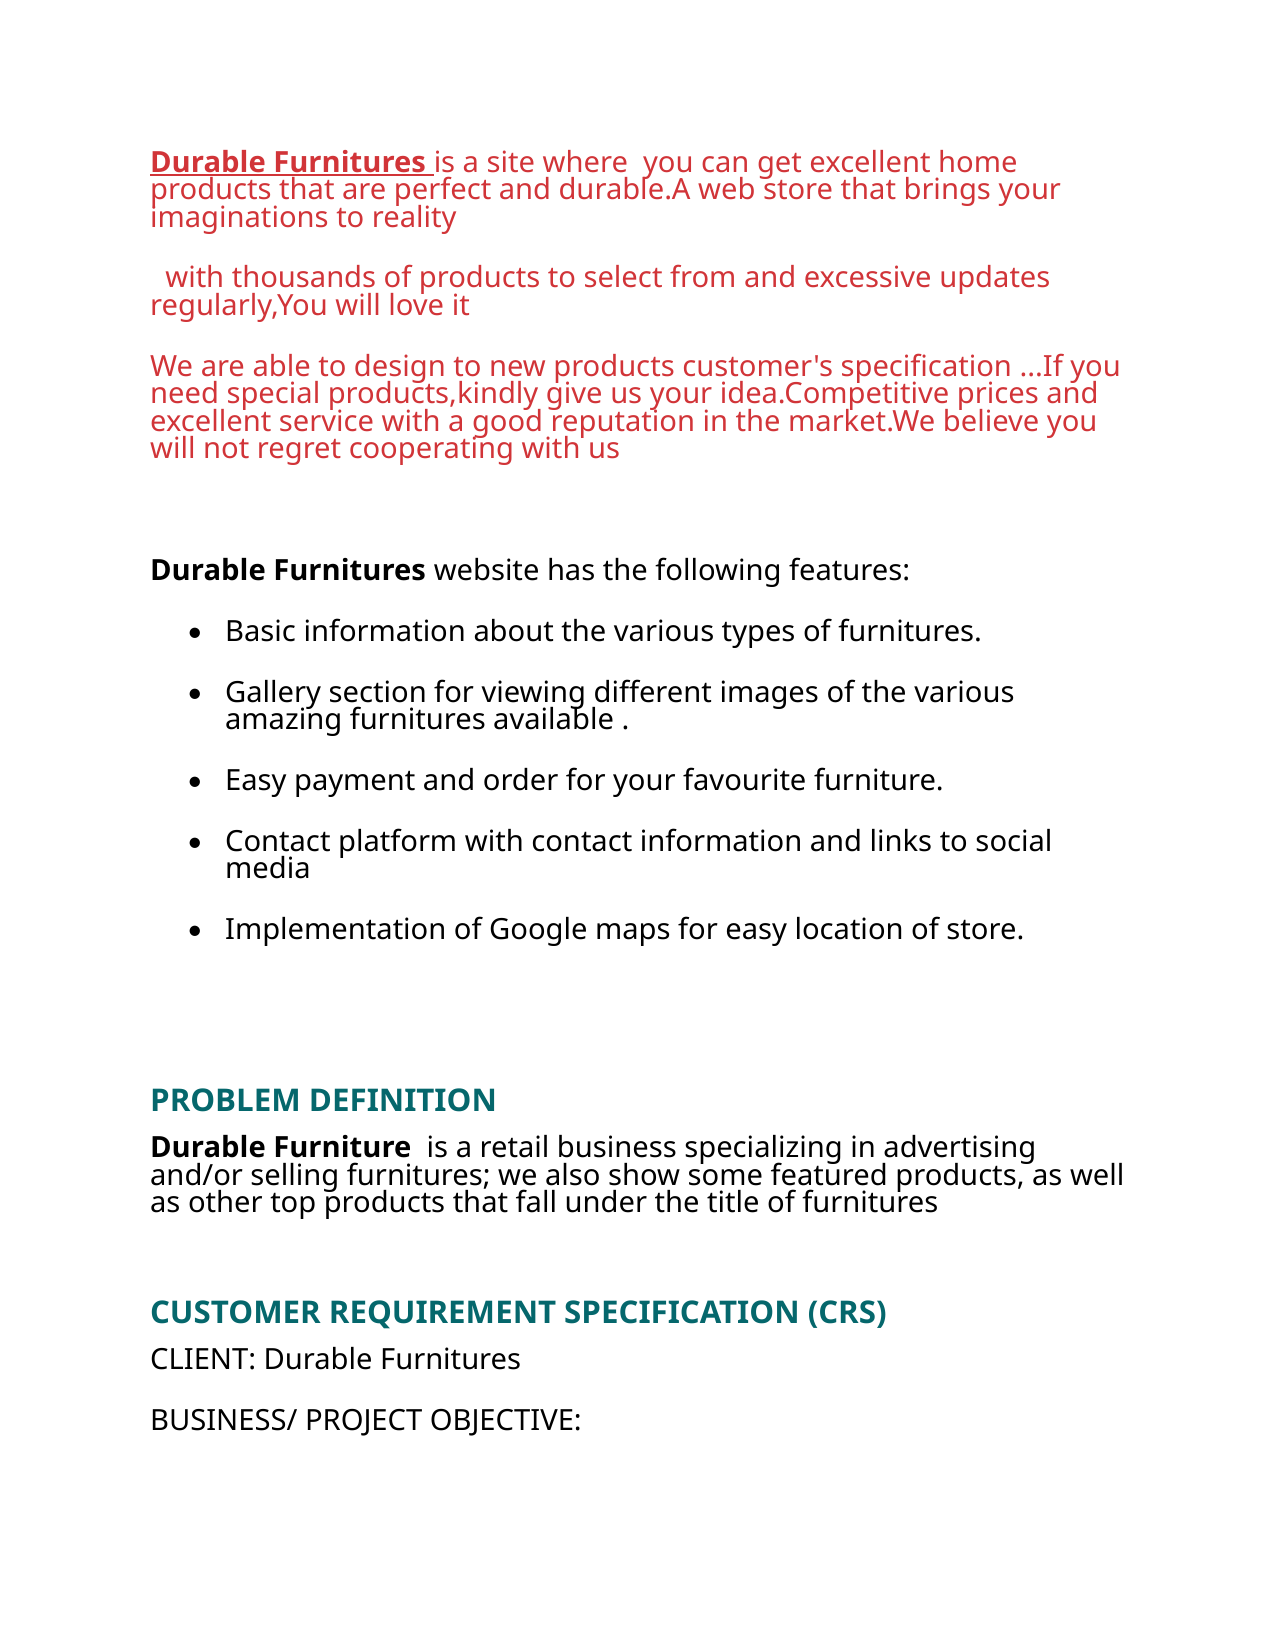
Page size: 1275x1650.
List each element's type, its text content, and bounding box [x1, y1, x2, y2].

text CUSTOMER REQUIREMENT SPECIFICATION (CRS) [150, 1301, 1125, 1329]
text Durable Furnitures website has the following features: [150, 558, 1125, 586]
text CLIENT: Durable Furnitures [150, 1347, 1125, 1375]
list Basic information about the various types of furnitures. [187, 619, 1125, 647]
text PROBLEM DEFINITION [150, 1089, 1125, 1117]
list Contact platform with contact information and links to social media [187, 829, 1125, 884]
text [150, 1135, 1125, 1218]
text with thousands of products to select from and excessive updates regularly,You will love it [150, 266, 1125, 321]
list Gallery section for viewing different images of the various amazing furnitures available . [187, 680, 1125, 735]
list Easy payment and order for your favourite furniture. [187, 768, 1125, 796]
list Implementation of Google maps for easy location of store. [187, 917, 1125, 945]
text We are able to design to new products customer's specification ...If you need special products,kindly give us your idea.Competitive prices and excellent service with a good reputation in the market.We believe you will not regret cooperating with us [150, 354, 1125, 464]
text BUSINESS/ PROJECT OBJECTIVE: [150, 1408, 1125, 1436]
text Durable Furnitures is a site where you can get excellent home products that are perfect and durable.A web store that brings your imaginations to reality [150, 150, 1125, 232]
